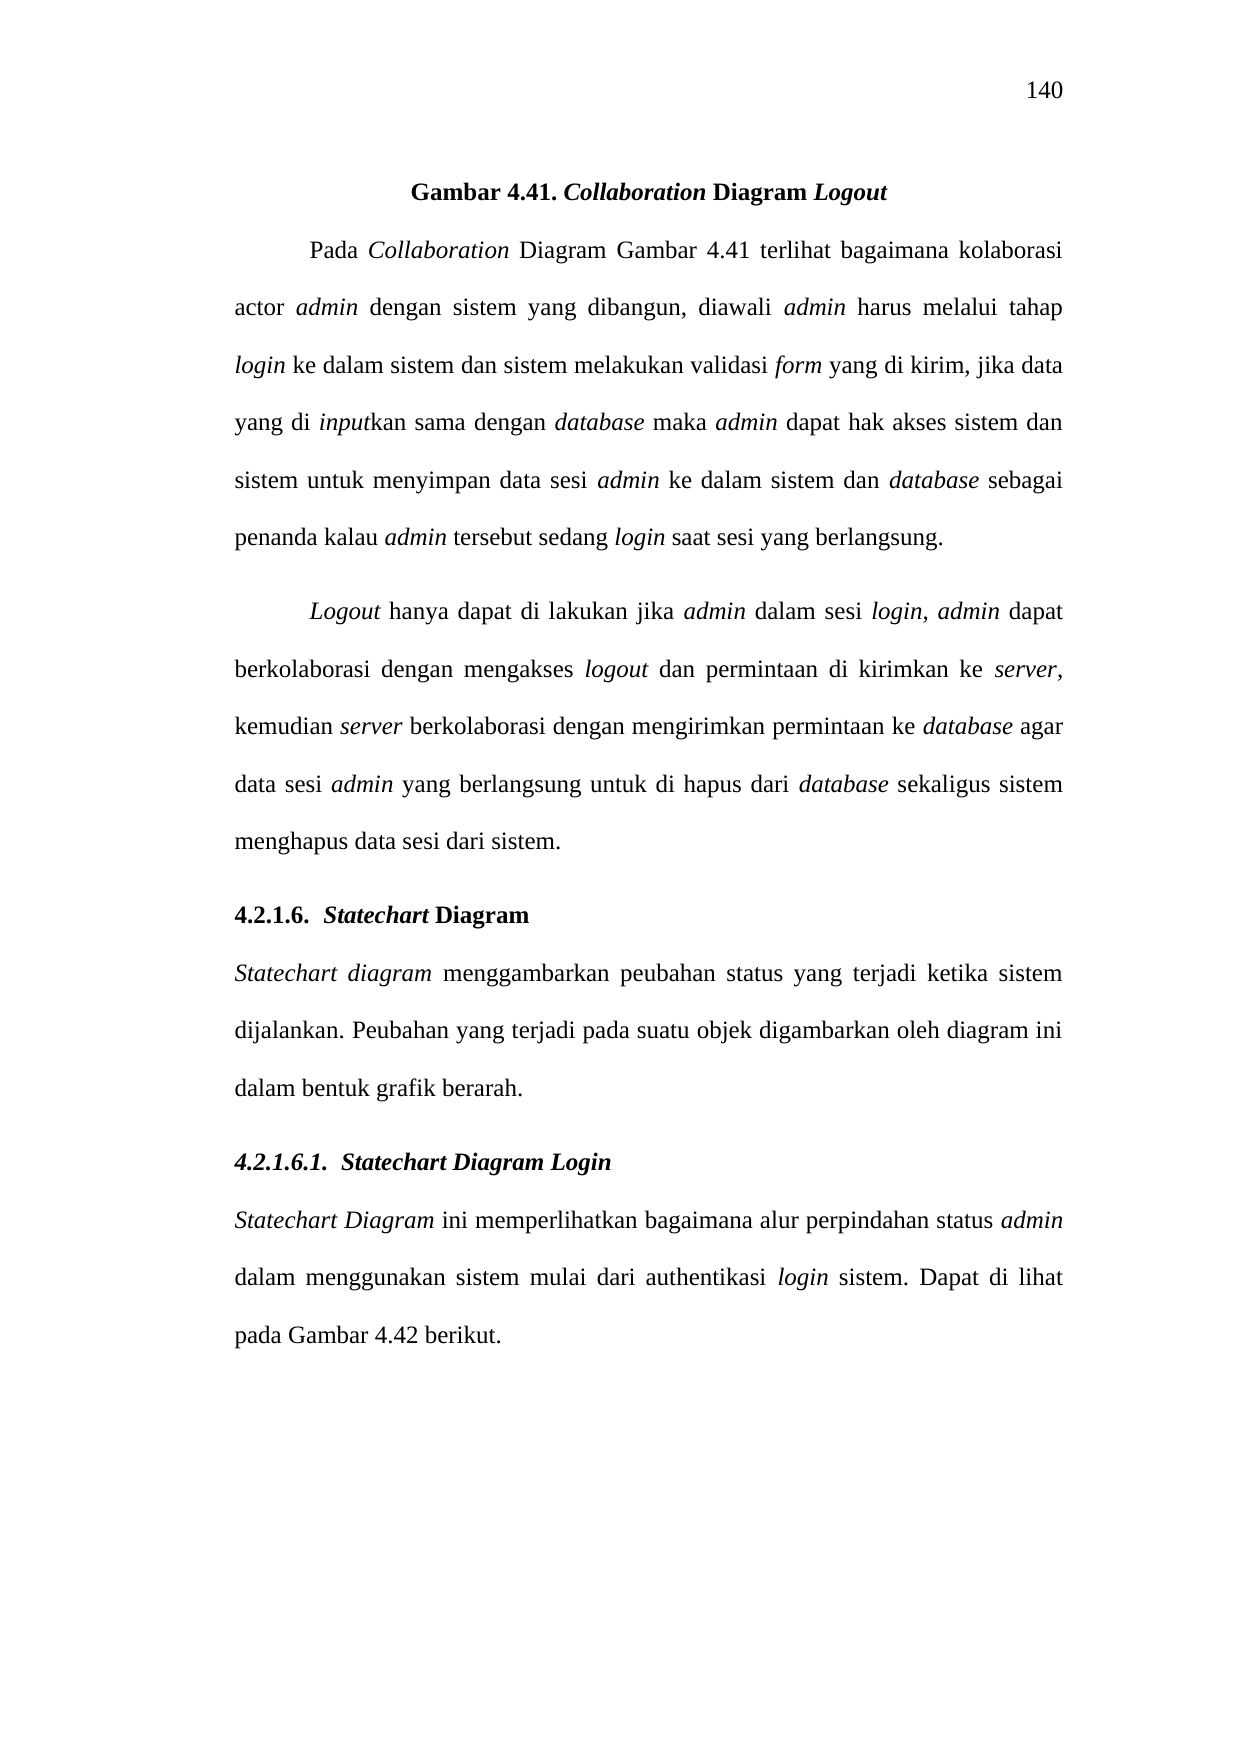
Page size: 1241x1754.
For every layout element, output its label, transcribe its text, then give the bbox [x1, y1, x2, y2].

text Logout hanya dapat di lakukan jika admin dalam sesi login, admin dapat berkolaborasi dengan mengakses logout dan permintaan di kirimkan ke server, kemudian server berkolaborasi dengan mengirimkan permintaan ke database agar data sesi admin yang berlangsung untuk di hapus dari database sekaligus sistem menghapus data sesi dari sistem. [234, 596, 1063, 855]
subtitle Statechart Diagram [234, 901, 1063, 929]
subtitle Statechart Diagram Login [234, 1147, 1063, 1176]
text Statechart diagram menggambarkan peubahan status yang terjadi ketika sistem dijalankan. Peubahan yang terjadi pada suatu objek digambarkan oleh diagram ini dalam bentuk grafik berarah. [234, 958, 1063, 1102]
